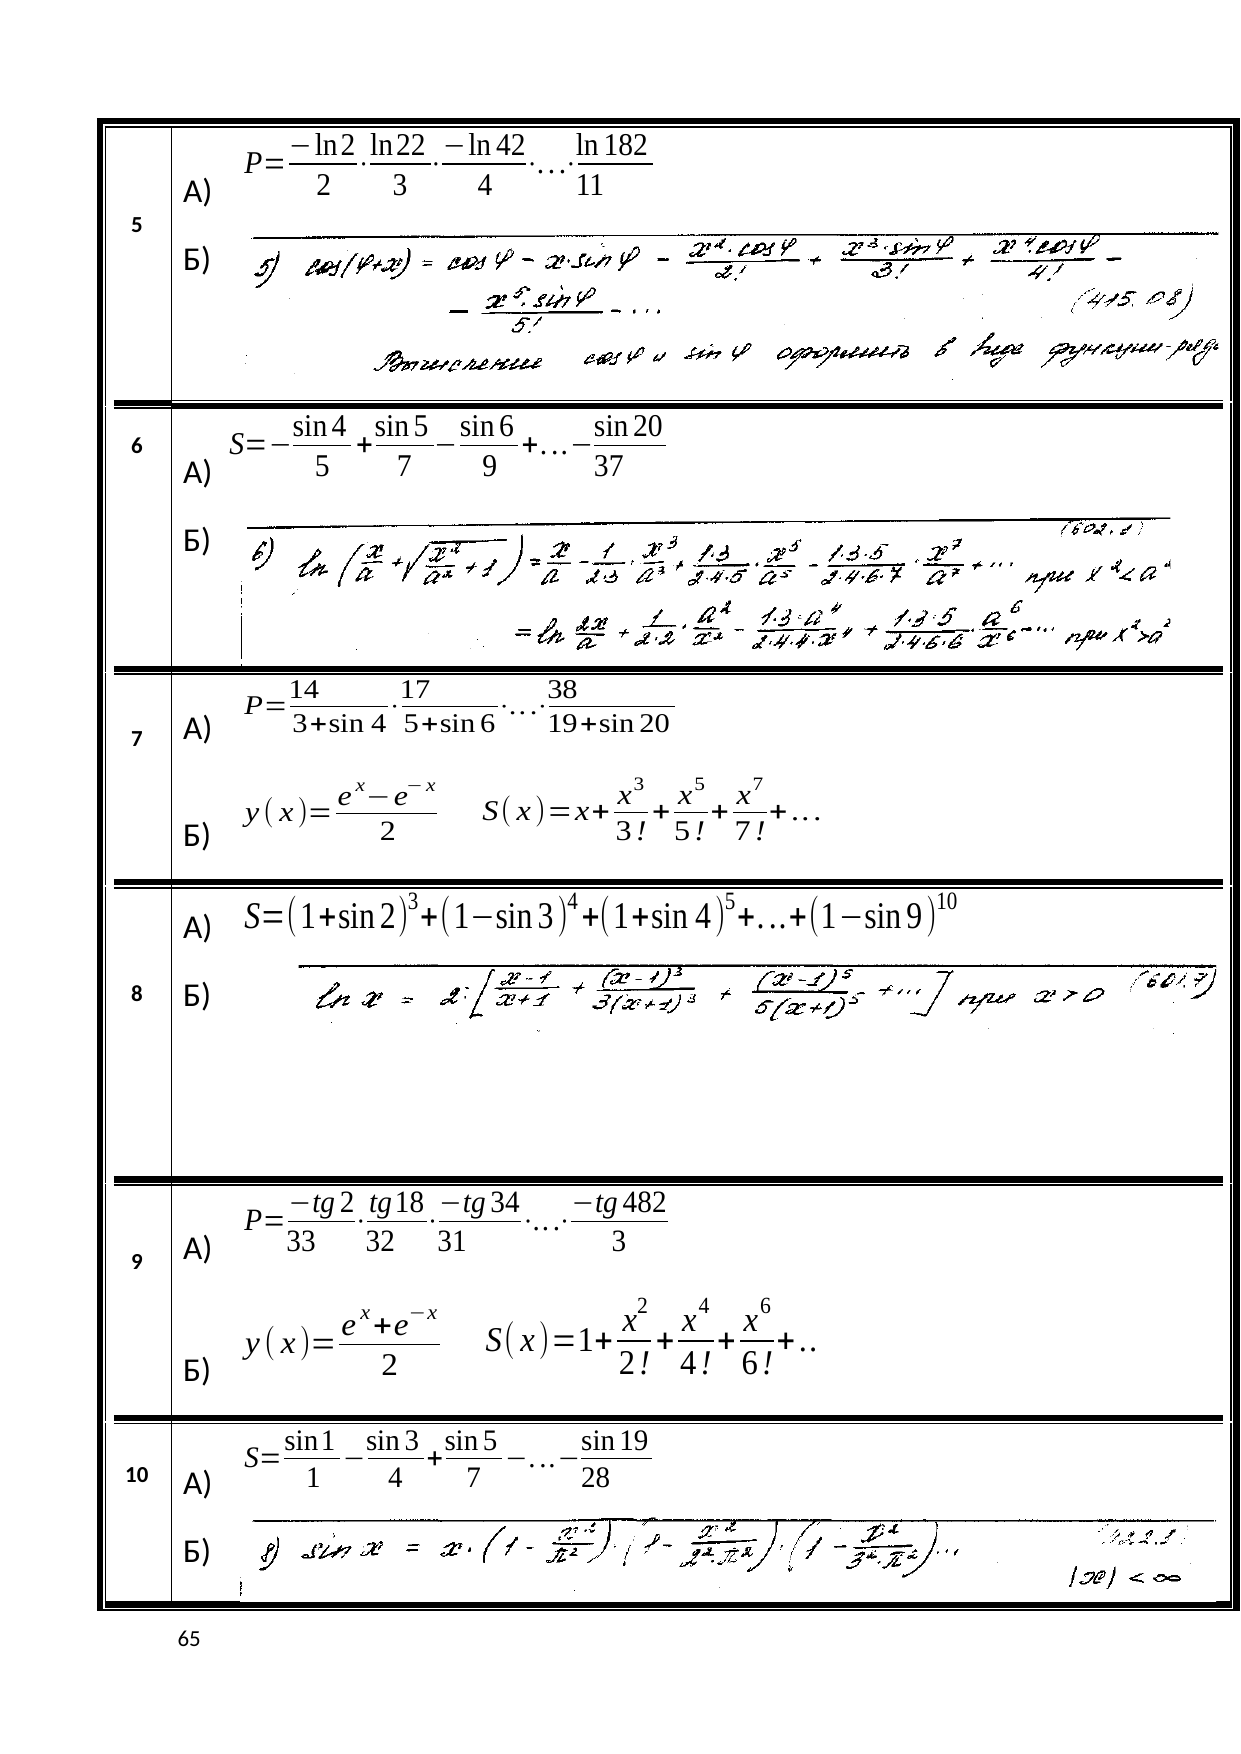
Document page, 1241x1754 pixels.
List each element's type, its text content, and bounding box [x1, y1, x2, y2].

table_cell А) Б) [172, 1176, 1233, 1415]
picture [298, 960, 1217, 1044]
table_cell 5 [106, 128, 171, 399]
picture [242, 232, 1219, 380]
picture [240, 1516, 1217, 1602]
picture [240, 513, 1171, 666]
table_cell А) Б) [172, 1415, 1233, 1601]
table_cell А) Б) [172, 666, 1233, 879]
table_cell 10 [103, 1415, 171, 1601]
table_cell А) Б) [172, 879, 1233, 1176]
table_cell 7 [103, 666, 171, 879]
table_cell А) Б) [172, 128, 1230, 399]
table_cell А) Б) [172, 400, 1233, 666]
table_cell 8 [103, 879, 171, 1176]
table_cell 6 [103, 400, 171, 666]
table_cell 9 [103, 1176, 171, 1415]
